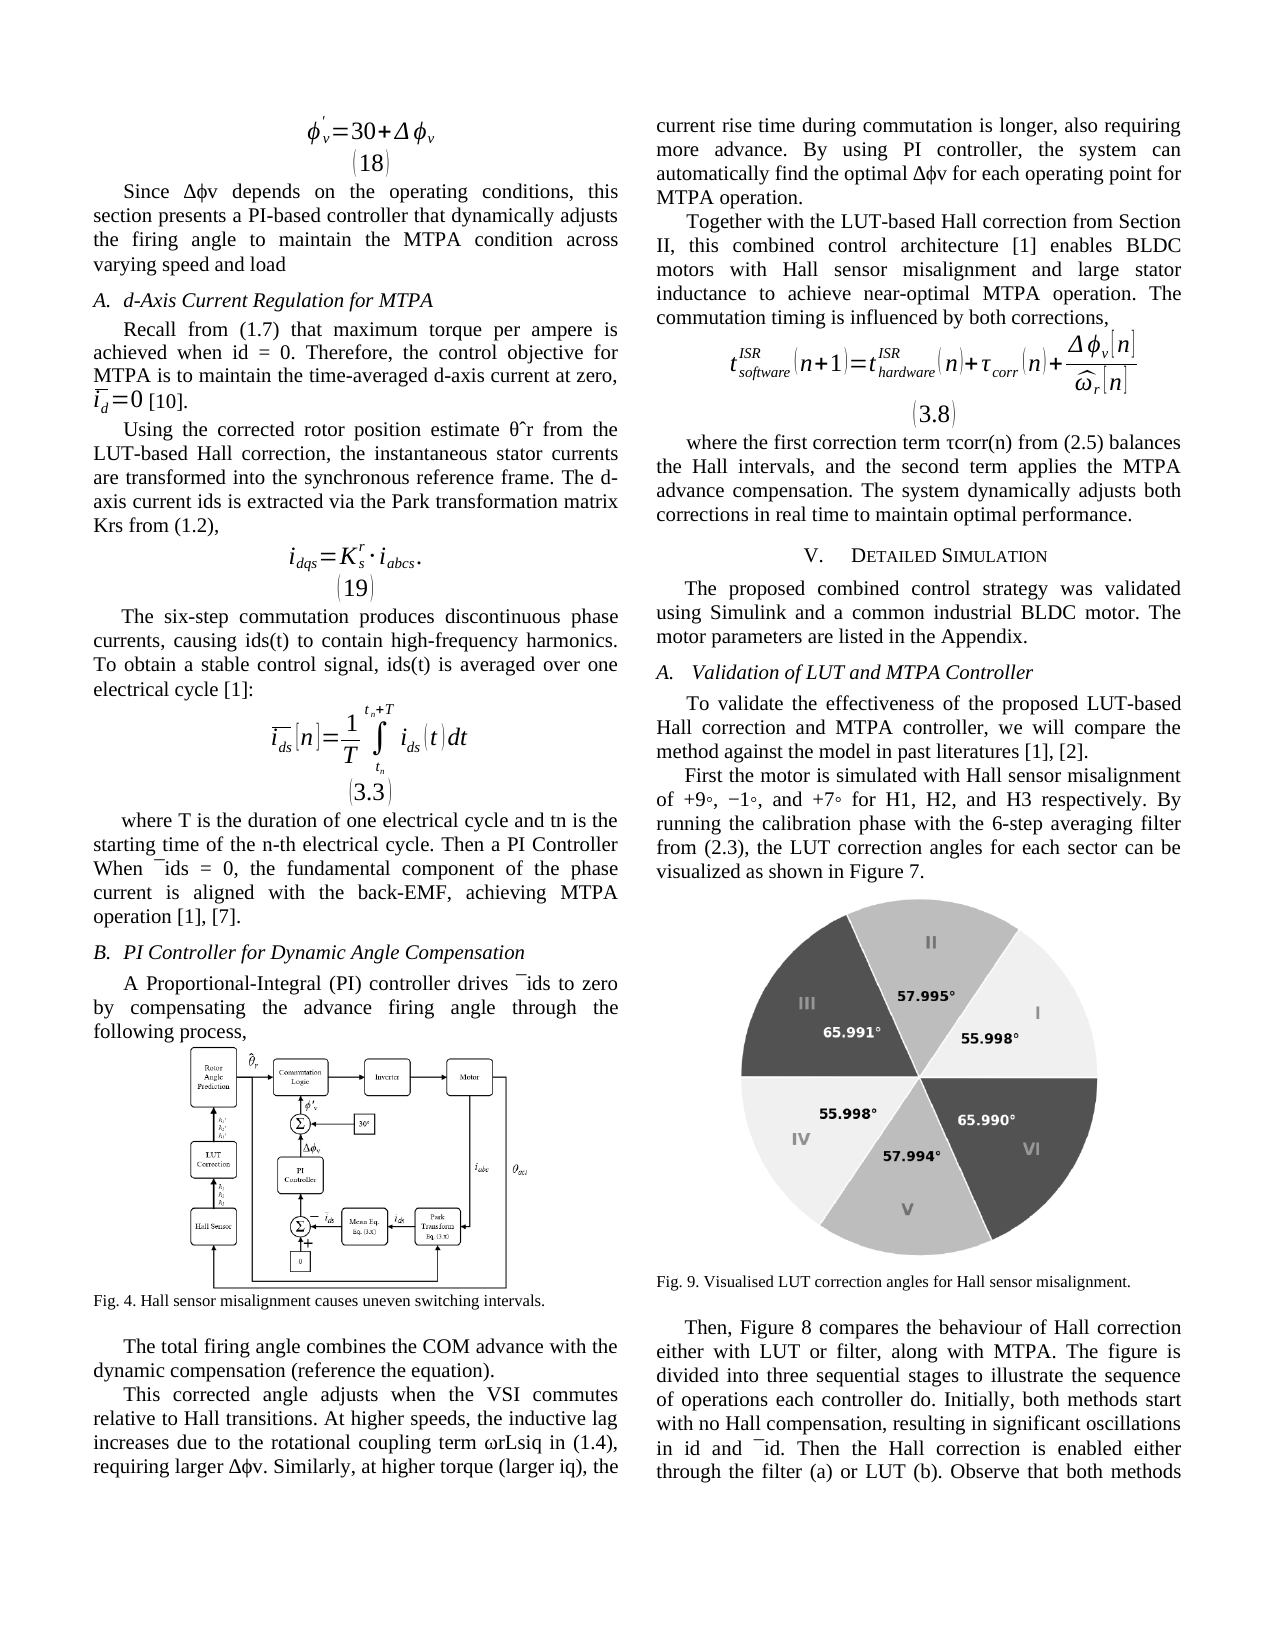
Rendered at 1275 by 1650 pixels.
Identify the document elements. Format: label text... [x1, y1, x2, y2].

text To validate the effectiveness of the proposed LUT-based Hall correction and MTPA controller, we will compare the method against the model in past literatures [1], [2]. [656, 691, 1182, 763]
text Since ∆ϕv depends on the operating conditions, this section presents a PI-based controller that dynamically adjusts the firing angle to maintain the MTPA condition across varying speed and load [93, 179, 619, 276]
subtitle PI Controller for Dynamic Angle Compensation [93, 940, 619, 964]
text Fig. 4. Hall sensor misalignment causes uneven switching intervals. [93, 1290, 619, 1309]
text First the motor is simulated with Hall sensor misalignment of +9◦, −1◦, and +7◦ for H1, H2, and H3 respectively. By running the calibration phase with the 6-step averaging filter from (2.3), the LUT correction angles for each sector can be visualized as shown in Figure 7. [656, 763, 1182, 883]
text The six-step commutation produces discontinuous phase currents, causing ids(t) to contain high-frequency harmonics. To obtain a stable control signal, ids(t) is averaged over one electrical cycle [1]: [93, 604, 619, 701]
subtitle Validation of LUT and MTPA Controller [656, 660, 1182, 684]
subtitle d-Axis Current Regulation for MTPA [93, 288, 619, 312]
text where the first correction term τcorr(n) from (2.5) balances the Hall intervals, and the second term applies the MTPA advance compensation. The system dynamically adjusts both corrections in real time to maintain optimal performance. [656, 430, 1182, 526]
text Recall from (1.7) that maximum torque per ampere is achieved when id = 0. Therefore, the control objective for MTPA is to maintain the time-averaged d-axis current at zero, [10]. [93, 318, 619, 417]
subtitle Detailed Simulation [656, 543, 1182, 567]
text This corrected angle adjusts when the VSI commutes relative to Hall transitions. At higher speeds, the inductive lag increases due to the rotational coupling term ωrLsiq in (1.4), requiring larger ∆ϕv. Similarly, at higher torque (larger iq), the current rise time during commutation is longer, also requiring more advance. By using PI controller, the system can automatically find the optimal ∆ϕv for each operating point for MTPA operation. [656, 112, 1182, 209]
text Fig. 9. Visualised LUT correction angles for Hall sensor misalignment. [656, 1272, 1182, 1291]
picture [724, 883, 1114, 1272]
text The total firing angle combines the COM advance with the dynamic compensation (reference the equation). [93, 1334, 619, 1382]
picture [182, 1042, 529, 1291]
text The proposed combined control strategy was validated using Simulink and a common industrial BLDC motor. The motor parameters are listed in the Appendix. [656, 576, 1182, 648]
text This corrected angle adjusts when the VSI commutes relative to Hall transitions. At higher speeds, the inductive lag increases due to the rotational coupling term ωrLsiq in (1.4), requiring larger ∆ϕv. Similarly, at higher torque (larger iq), the current rise time during commutation is longer, also requiring more advance. By using PI controller, the system can automatically find the optimal ∆ϕv for each operating point for MTPA operation. [93, 1382, 619, 1478]
text Together with the LUT-based Hall correction from Section II, this combined control architecture [1] enables BLDC motors with Hall sensor misalignment and large stator inductance to achieve near-optimal MTPA operation. The commutation timing is influenced by both corrections, [656, 209, 1182, 329]
text where T is the duration of one electrical cycle and tn is the starting time of the n-th electrical cycle. Then a PI Controller When ¯ids = 0, the fundamental component of the phase current is aligned with the back-EMF, achieving MTPA operation [1], [7]. [93, 807, 619, 928]
text Using the corrected rotor position estimate θˆr from the LUT-based Hall correction, the instantaneous stator currents are transformed into the synchronous reference frame. The d-axis current ids is extracted via the Park transformation matrix Krs from (1.2), [93, 417, 619, 537]
text A Proportional-Integral (PI) controller drives ¯ids to zero by compensating the advance firing angle through the following process, [93, 971, 619, 1043]
